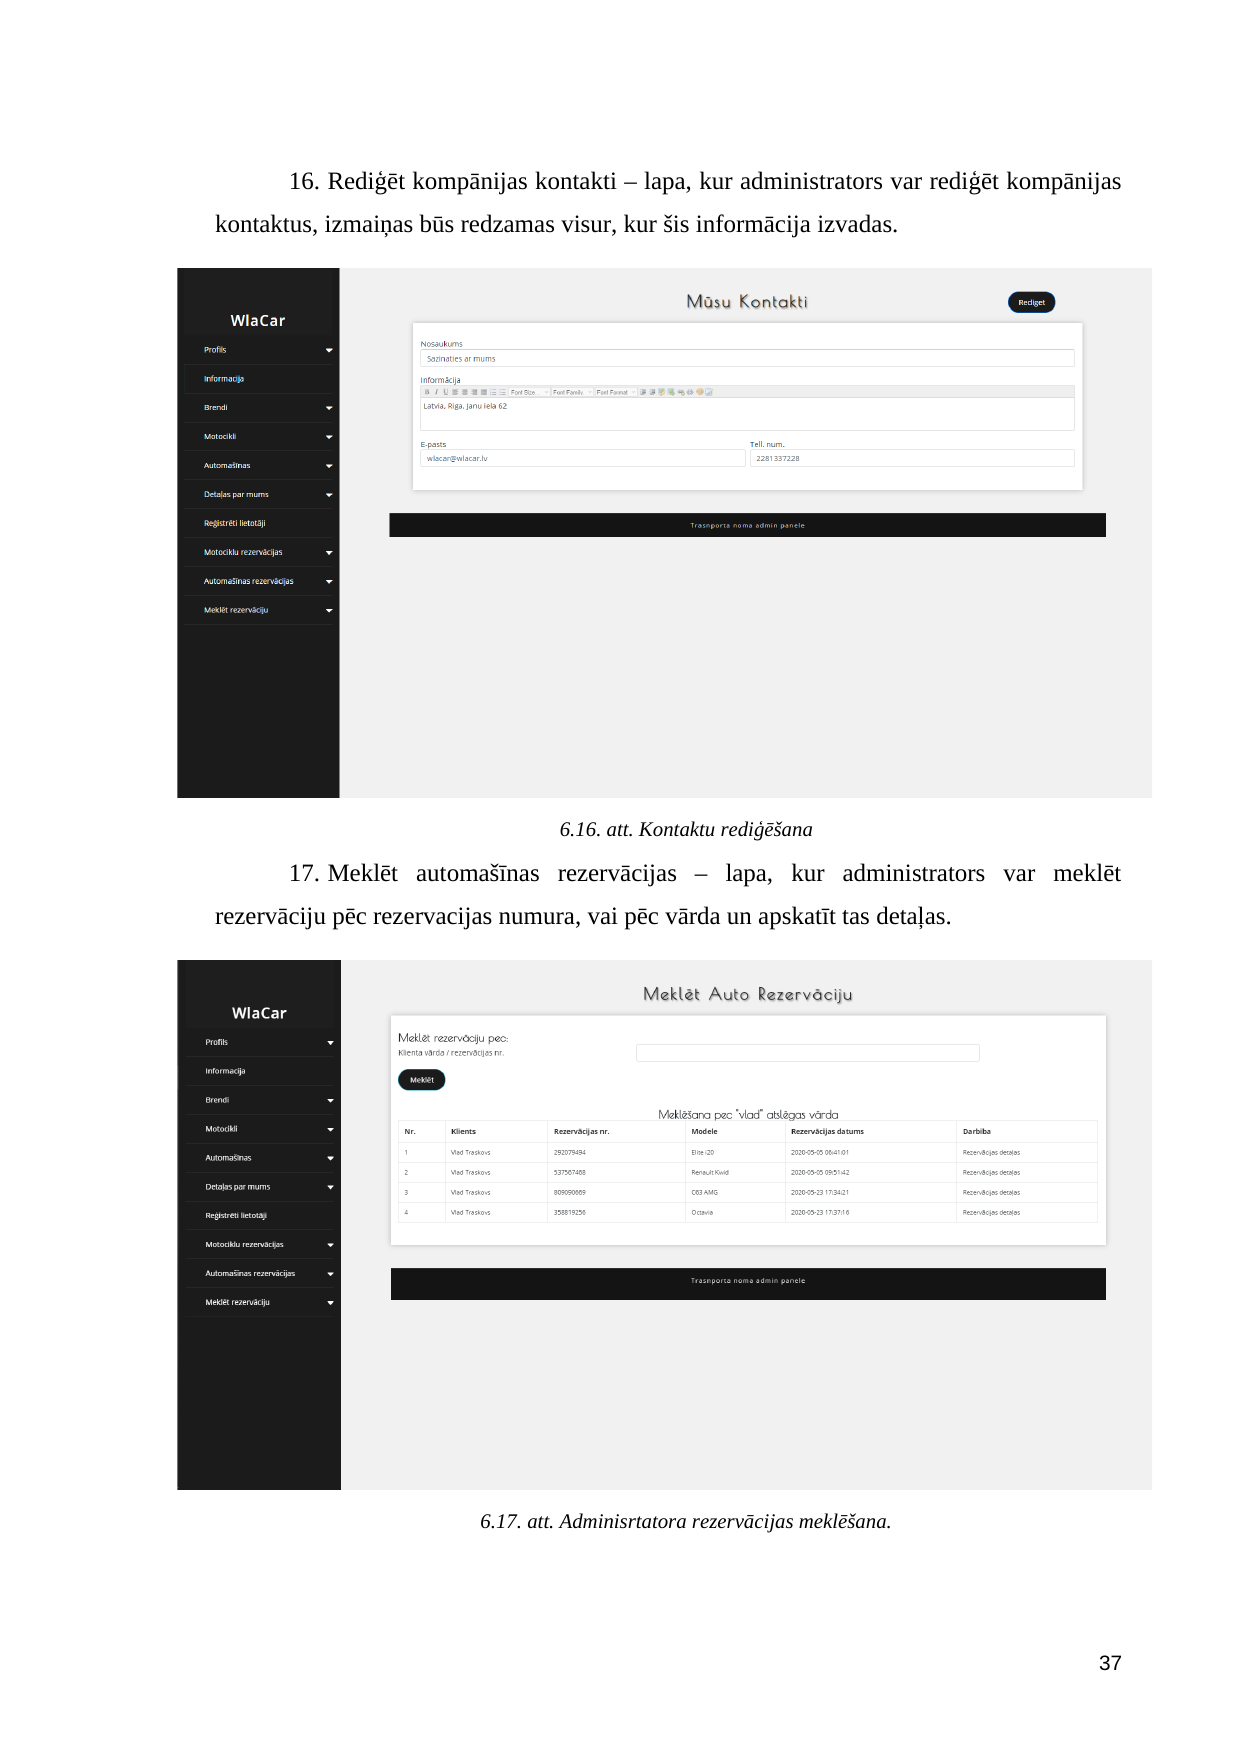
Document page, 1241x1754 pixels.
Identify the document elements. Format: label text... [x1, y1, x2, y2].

picture [177, 960, 1153, 1490]
list Rediģēt kompānijas kontakti – lapa, kur administrators var rediģēt kompānijas kontaktus, izmaiņas būs redzamas visur, kur šis informācija izvadas. [215, 166, 1122, 238]
list 6.17. att. Adminisrtatora rezervācijas meklēšana. [252, 1508, 1122, 1533]
list 6.16. att. Kontaktu rediģēšana [252, 817, 1122, 841]
list Meklēt automašīnas rezervācijas – lapa, kur administrators var meklēt rezervāciju pēc rezervacijas numura, vai pēc vārda un apskatīt tas detaļas. [215, 858, 1122, 930]
picture [177, 268, 1153, 798]
